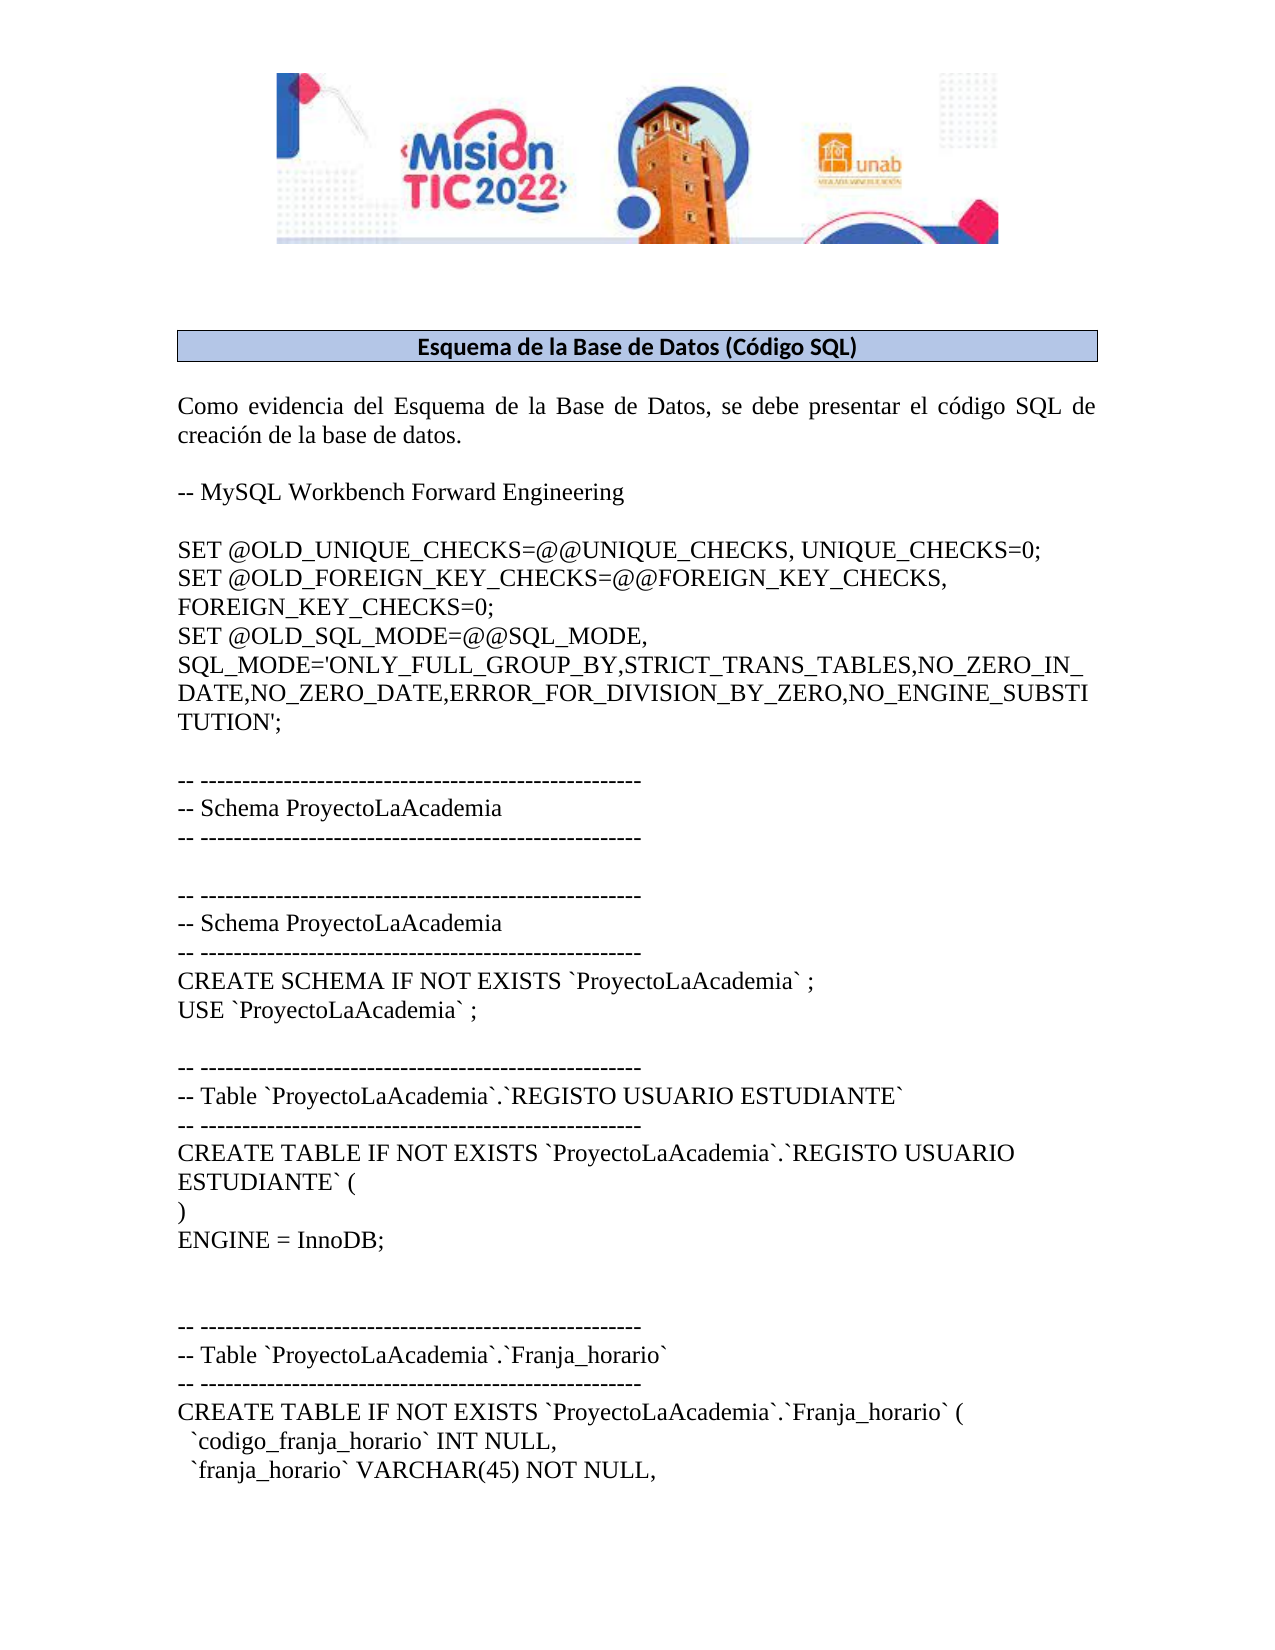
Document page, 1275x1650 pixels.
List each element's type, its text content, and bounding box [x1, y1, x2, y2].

text -- ----------------------------------------------------- [177, 937, 1098, 966]
text ) [177, 1196, 1098, 1225]
text SET @OLD_UNIQUE_CHECKS=@@UNIQUE_CHECKS, UNIQUE_CHECKS=0; [177, 535, 1098, 563]
text SET @OLD_SQL_MODE=@@SQL_MODE, SQL_MODE='ONLY_FULL_GROUP_BY,STRICT_TRANS_TABLES,NO_ZERO_IN_DATE,NO_ZERO_DATE,ERROR_FOR_DIVISION_BY_ZERO,NO_ENGINE_SUBSTITUTION'; [177, 621, 1098, 736]
text -- MySQL Workbench Forward Engineering [177, 477, 1098, 506]
text Como evidencia del Esquema de la Base de Datos, se debe presentar el código SQL de creación de la base de datos. [177, 391, 1098, 448]
text CREATE SCHEMA IF NOT EXISTS `ProyectoLaAcademia` ; [177, 966, 1098, 995]
text CREATE TABLE IF NOT EXISTS `ProyectoLaAcademia`.`Franja_horario` ( [177, 1397, 1098, 1426]
text -- ----------------------------------------------------- [177, 1110, 1098, 1138]
text -- ----------------------------------------------------- [177, 1052, 1098, 1081]
text USE `ProyectoLaAcademia` ; [177, 995, 1098, 1023]
text -- Schema ProyectoLaAcademia [177, 908, 1098, 937]
text SET @OLD_FOREIGN_KEY_CHECKS=@@FOREIGN_KEY_CHECKS, FOREIGN_KEY_CHECKS=0; [177, 563, 1098, 621]
picture [276, 73, 999, 244]
text -- ----------------------------------------------------- [177, 765, 1098, 793]
text `franja_horario` VARCHAR(45) NOT NULL, [177, 1455, 1098, 1483]
text -- ----------------------------------------------------- [177, 822, 1098, 851]
text ENGINE = InnoDB; [177, 1225, 1098, 1253]
text -- Table `ProyectoLaAcademia`.`Franja_horario` [177, 1340, 1098, 1368]
text -- Table `ProyectoLaAcademia`.`REGISTO USUARIO ESTUDIANTE` [177, 1081, 1098, 1110]
text `codigo_franja_horario` INT NULL, [177, 1426, 1098, 1455]
text -- ----------------------------------------------------- [177, 1311, 1098, 1340]
text CREATE TABLE IF NOT EXISTS `ProyectoLaAcademia`.`REGISTO USUARIO ESTUDIANTE` ( [177, 1138, 1098, 1196]
text -- ----------------------------------------------------- [177, 880, 1098, 908]
text -- ----------------------------------------------------- [177, 1368, 1098, 1397]
text -- Schema ProyectoLaAcademia [177, 793, 1098, 822]
table_header Esquema de la Base de Datos (Código SQL) [178, 331, 1097, 361]
